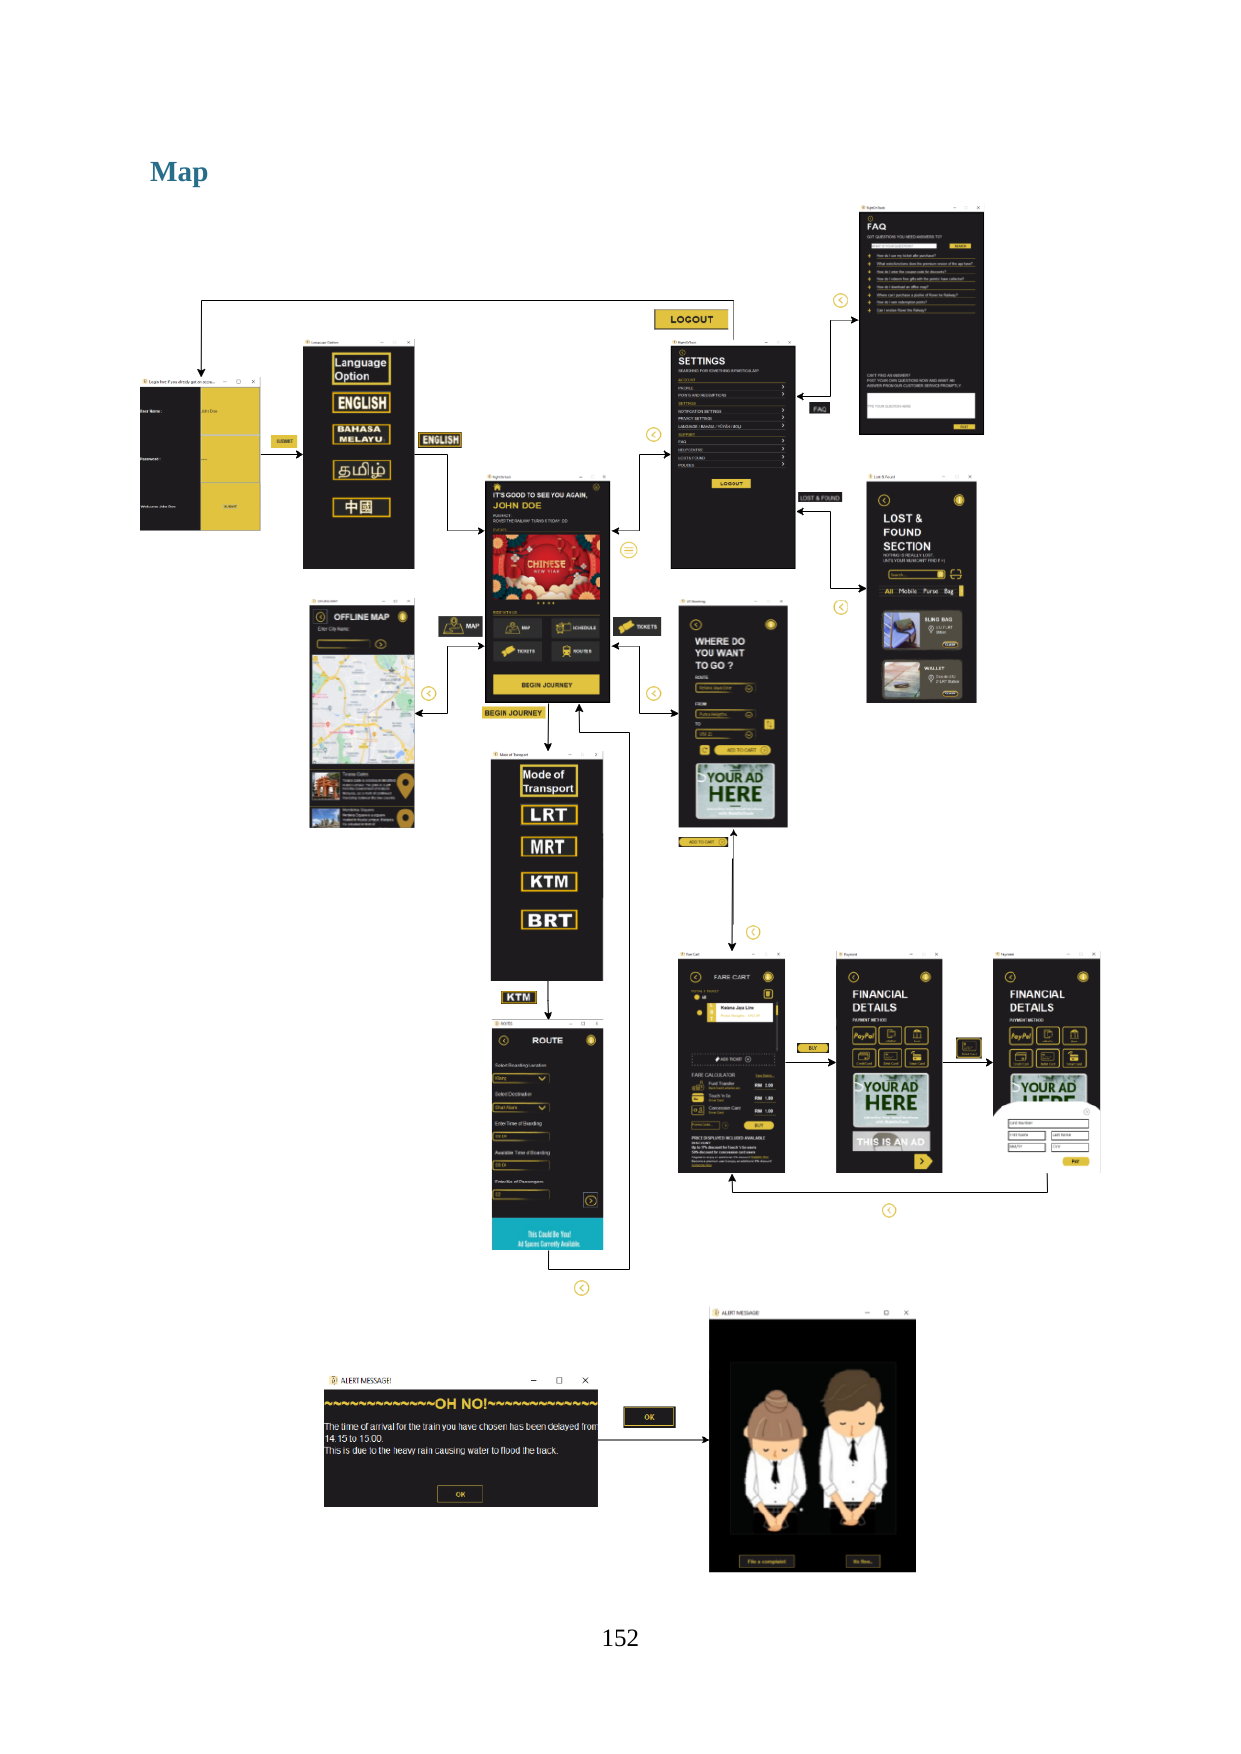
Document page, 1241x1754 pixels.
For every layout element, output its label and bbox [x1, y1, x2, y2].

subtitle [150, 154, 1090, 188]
picture [140, 204, 1101, 1299]
picture [324, 1306, 917, 1573]
